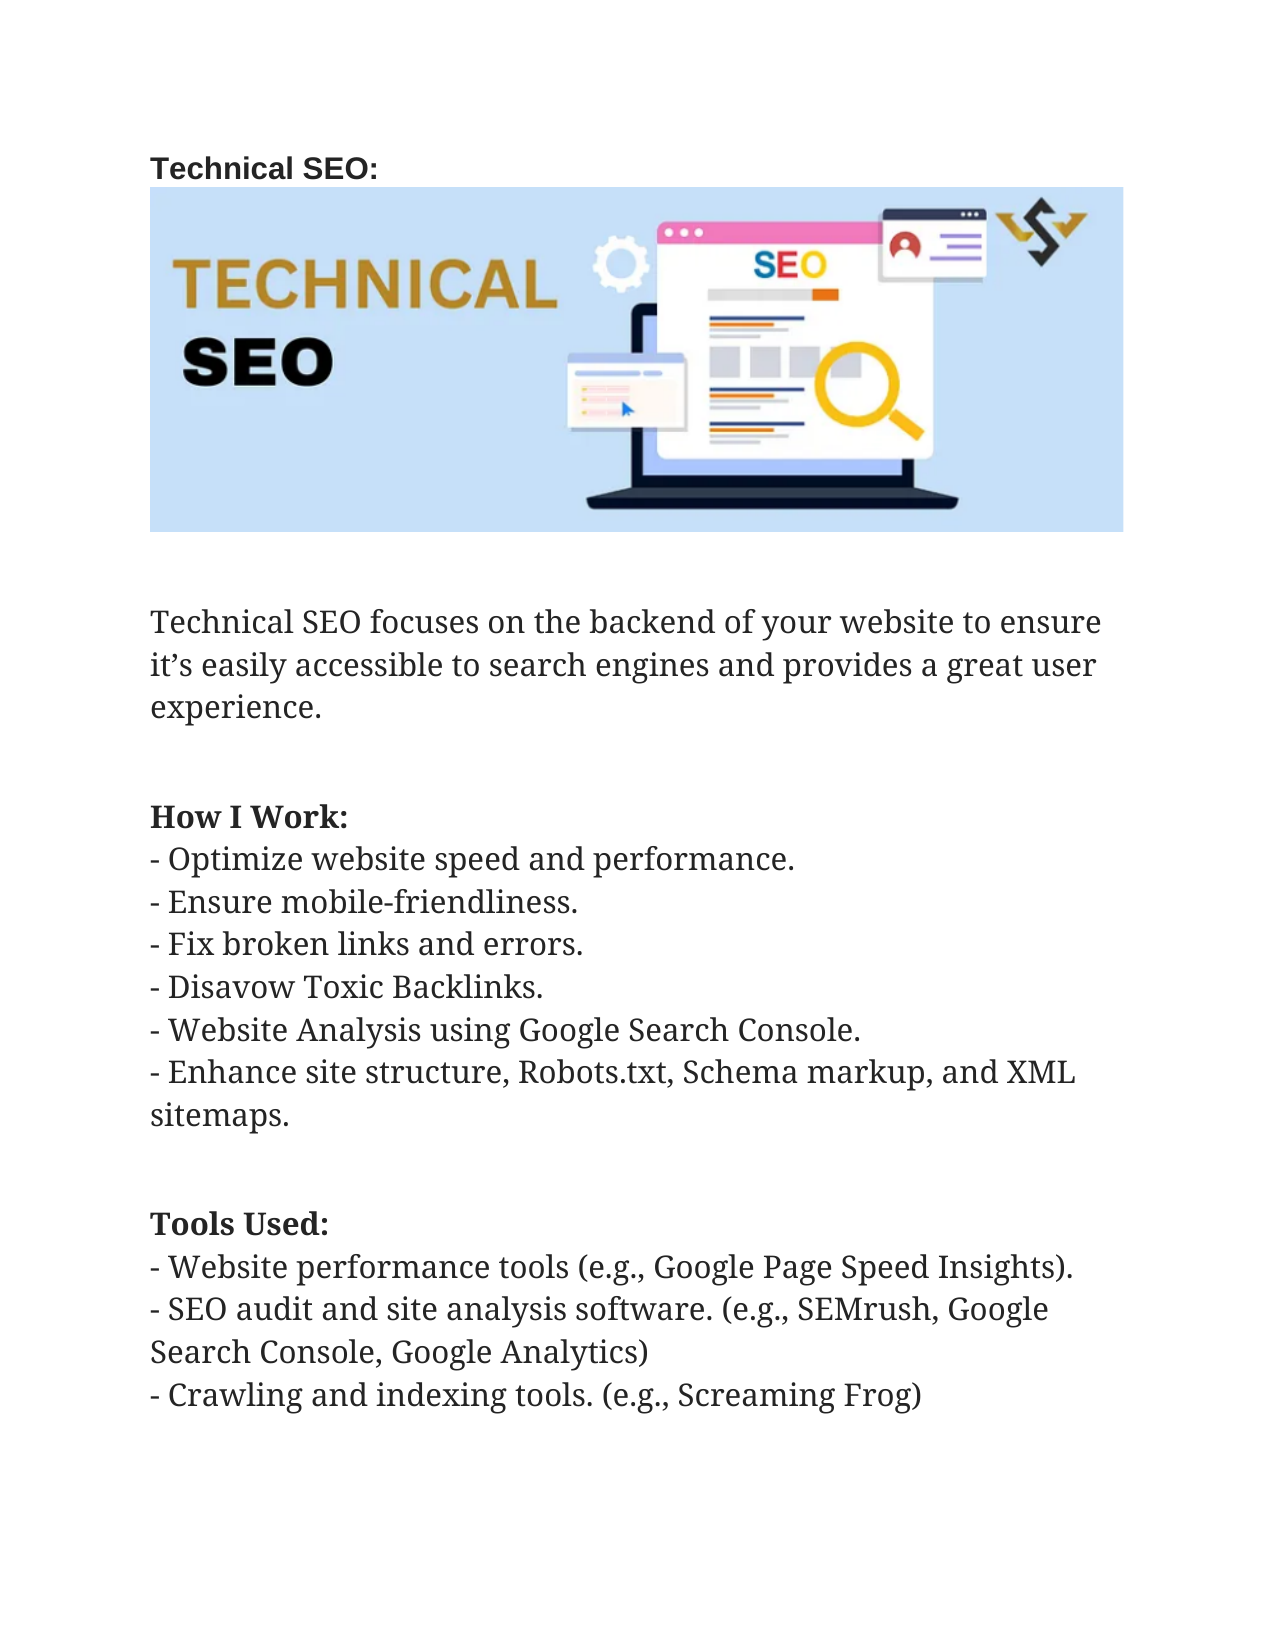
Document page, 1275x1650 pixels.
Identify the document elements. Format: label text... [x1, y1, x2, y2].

subtitle Technical SEO: [150, 150, 1125, 187]
text Tools Used: - Website performance tools (e.g., Google Page Speed Insights). - SEO audit and site analysis software. (e.g., SEMrush, Google Search Console, Google Analytics) - Crawling and indexing tools. (e.g., Screaming Frog) [150, 1202, 1125, 1415]
text How I Work: - Optimize website speed and performance. - Ensure mobile-friendliness. - Fix broken links and errors. - Disavow Toxic Backlinks. - Website Analysis using Google Search Console. - Enhance site structure, Robots.txt, Schema markup, and XML sitemaps. [150, 794, 1125, 1135]
text Technical SEO focuses on the backend of your website to ensure it’s easily accessible to search engines and provides a great user experience. [150, 600, 1125, 728]
picture [150, 187, 1125, 532]
